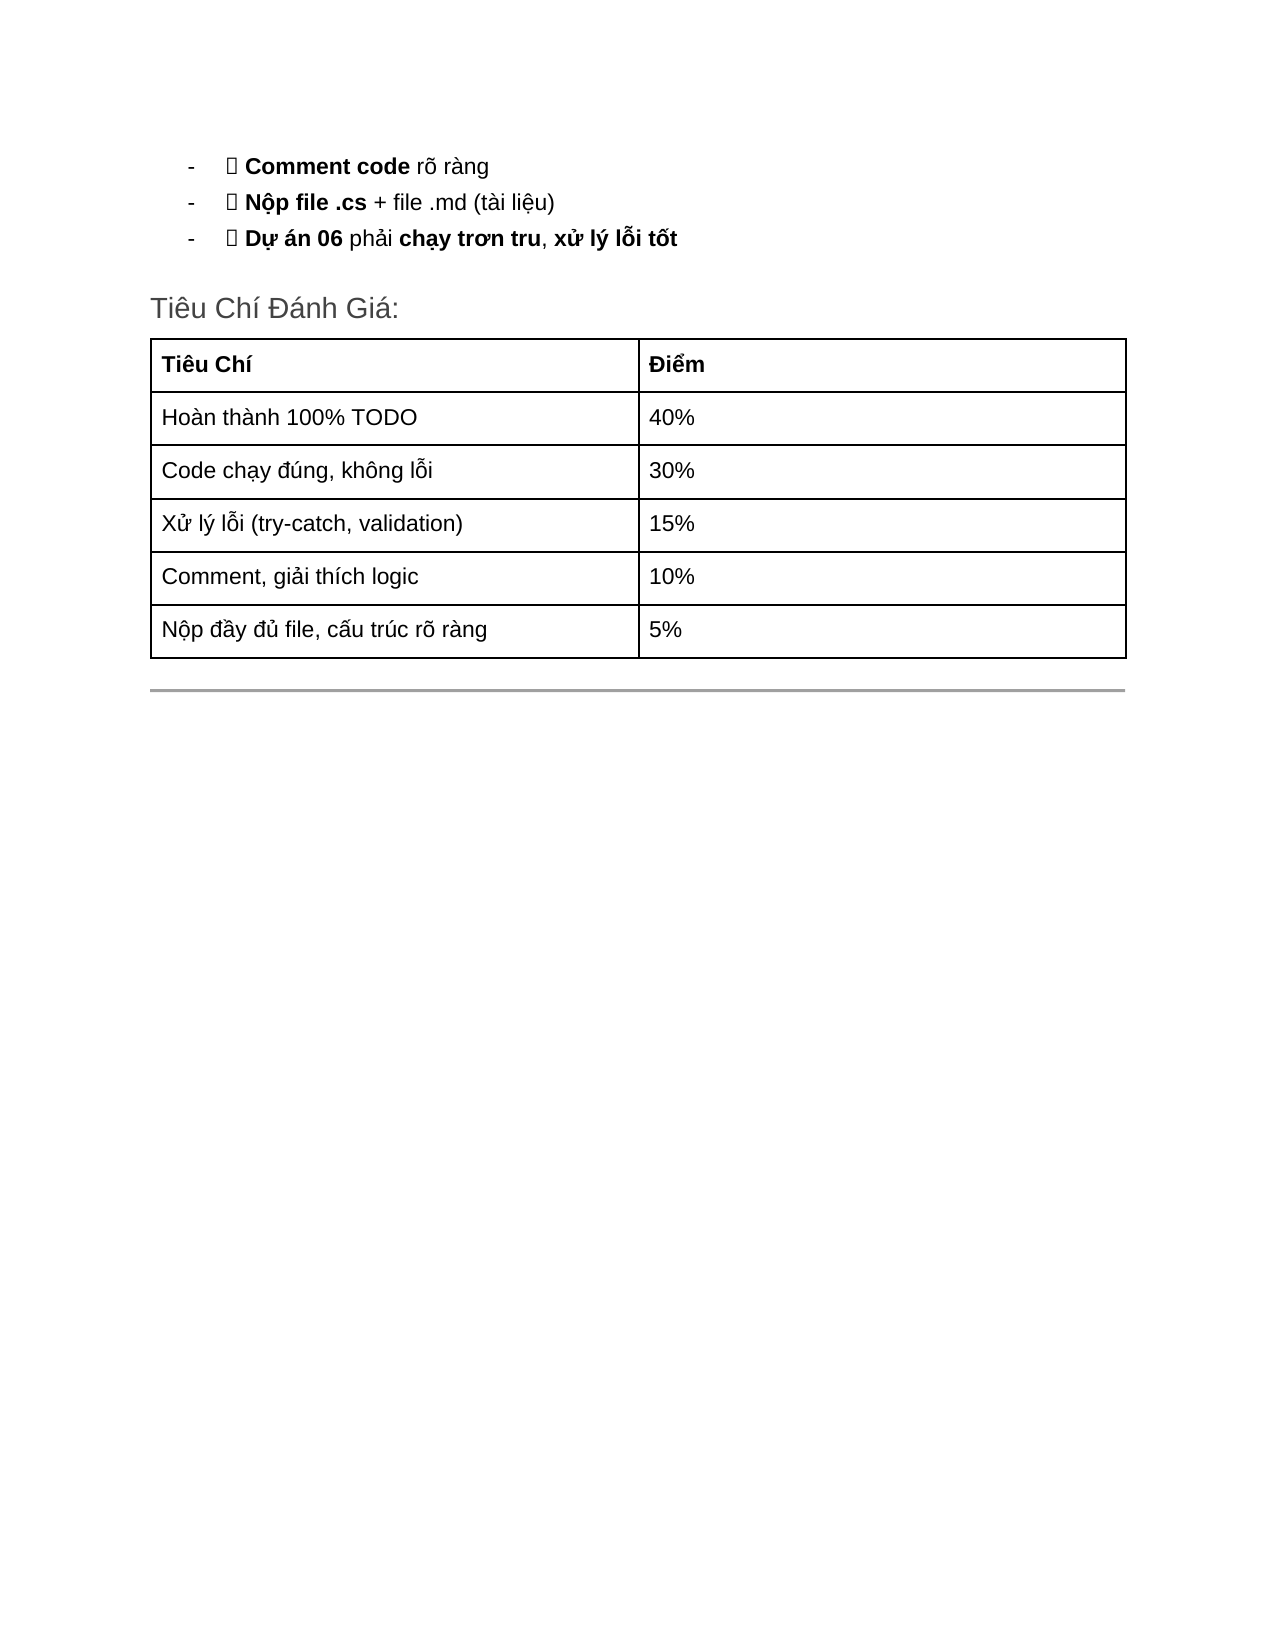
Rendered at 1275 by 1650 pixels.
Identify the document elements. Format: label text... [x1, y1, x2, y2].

table_cell 30% [640, 446, 1125, 497]
table_header Tiêu Chí [152, 340, 638, 391]
list ✅ Dự án 06 phải chạy trơn tru, xử lý lỗi tốt [187, 222, 1125, 253]
table_cell 15% [640, 500, 1125, 551]
table_cell 40% [640, 393, 1125, 444]
table_cell Comment, giải thích logic [152, 553, 638, 604]
subtitle Tiêu Chí Đánh Giá: [150, 291, 1125, 325]
list ✅ Comment code rõ ràng [187, 150, 1125, 181]
table_header Điểm [640, 340, 1125, 391]
table_cell Xử lý lỗi (try-catch, validation) [152, 500, 638, 551]
table_cell 5% [640, 606, 1125, 657]
table_cell Hoàn thành 100% TODO [152, 393, 638, 444]
table_cell Nộp đầy đủ file, cấu trúc rõ ràng [152, 606, 638, 657]
table_cell 10% [640, 553, 1125, 604]
list ✅ Nộp file .cs + file .md (tài liệu) [187, 186, 1125, 217]
table_cell Code chạy đúng, không lỗi [152, 446, 638, 497]
